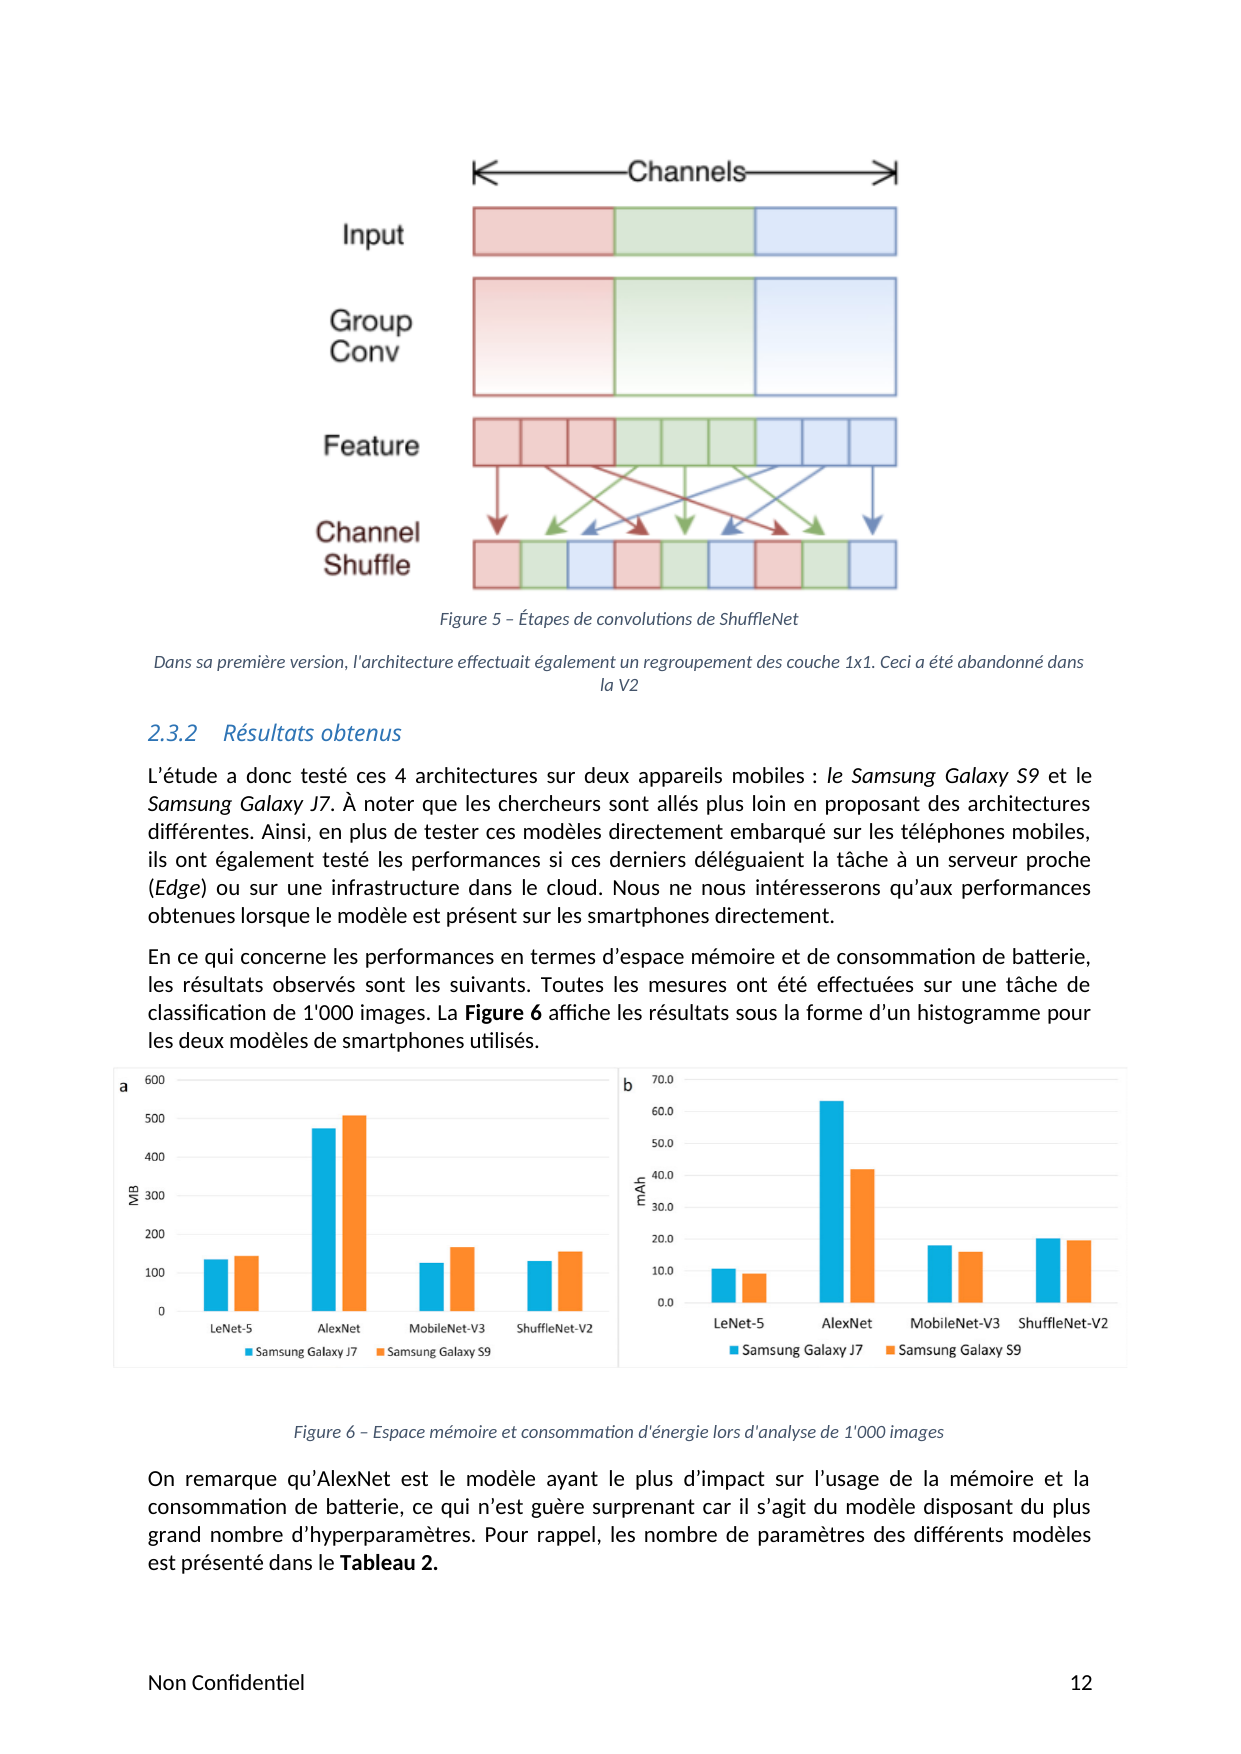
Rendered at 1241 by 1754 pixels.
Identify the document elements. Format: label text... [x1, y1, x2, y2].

text Figure 6 – Espace mémoire et consommation d'énergie lors d'analyse de 1'000 images [148, 1421, 1093, 1444]
text On remarque qu’AlexNet est le modèle ayant le plus d’impact sur l’usage de la mémoire et la consommation de batterie, ce qui n’est guère surprenant car il s’agit du modèle disposant du plus grand nombre d’hyperparamètres. Pour rappel, les nombre de paramètres des différents modèles est présenté dans le Tableau 2. [148, 1464, 1093, 1577]
text L’étude a donc testé ces 4 architectures sur deux appareils mobiles : le Samsung Galaxy S9 et le Samsung Galaxy J7. À noter que les chercheurs sont allés plus loin en proposant des architectures différentes. Ainsi, en plus de tester ces modèles directement embarqué sur les téléphones mobiles, ils ont également testé les performances si ces derniers déléguaient la tâche à un serveur proche (Edge) ou sur une infrastructure dans le cloud. Nous ne nous intéresserons qu’aux performances obtenues lorsque le modèle est présent sur les smartphones directement. [148, 761, 1093, 929]
picture [307, 147, 933, 595]
picture [112, 1066, 1128, 1368]
text Figure 5 – Étapes de convolutions de ShuffleNet [148, 607, 1093, 630]
subtitle Résultats obtenus [148, 717, 1093, 749]
text En ce qui concerne les performances en termes d’espace mémoire et de consommation de batterie, les résultats observés sont les suivants. Toutes les mesures ont été effectuées sur une tâche de classification de 1'000 images. La Figure 6 affiche les résultats sous la forme d’un histogramme pour les deux modèles de smartphones utilisés. [148, 942, 1093, 1054]
text Dans sa première version, l'architecture effectuait également un regroupement des couche 1x1. Ceci a été abandonné dans la V2 [148, 651, 1093, 697]
